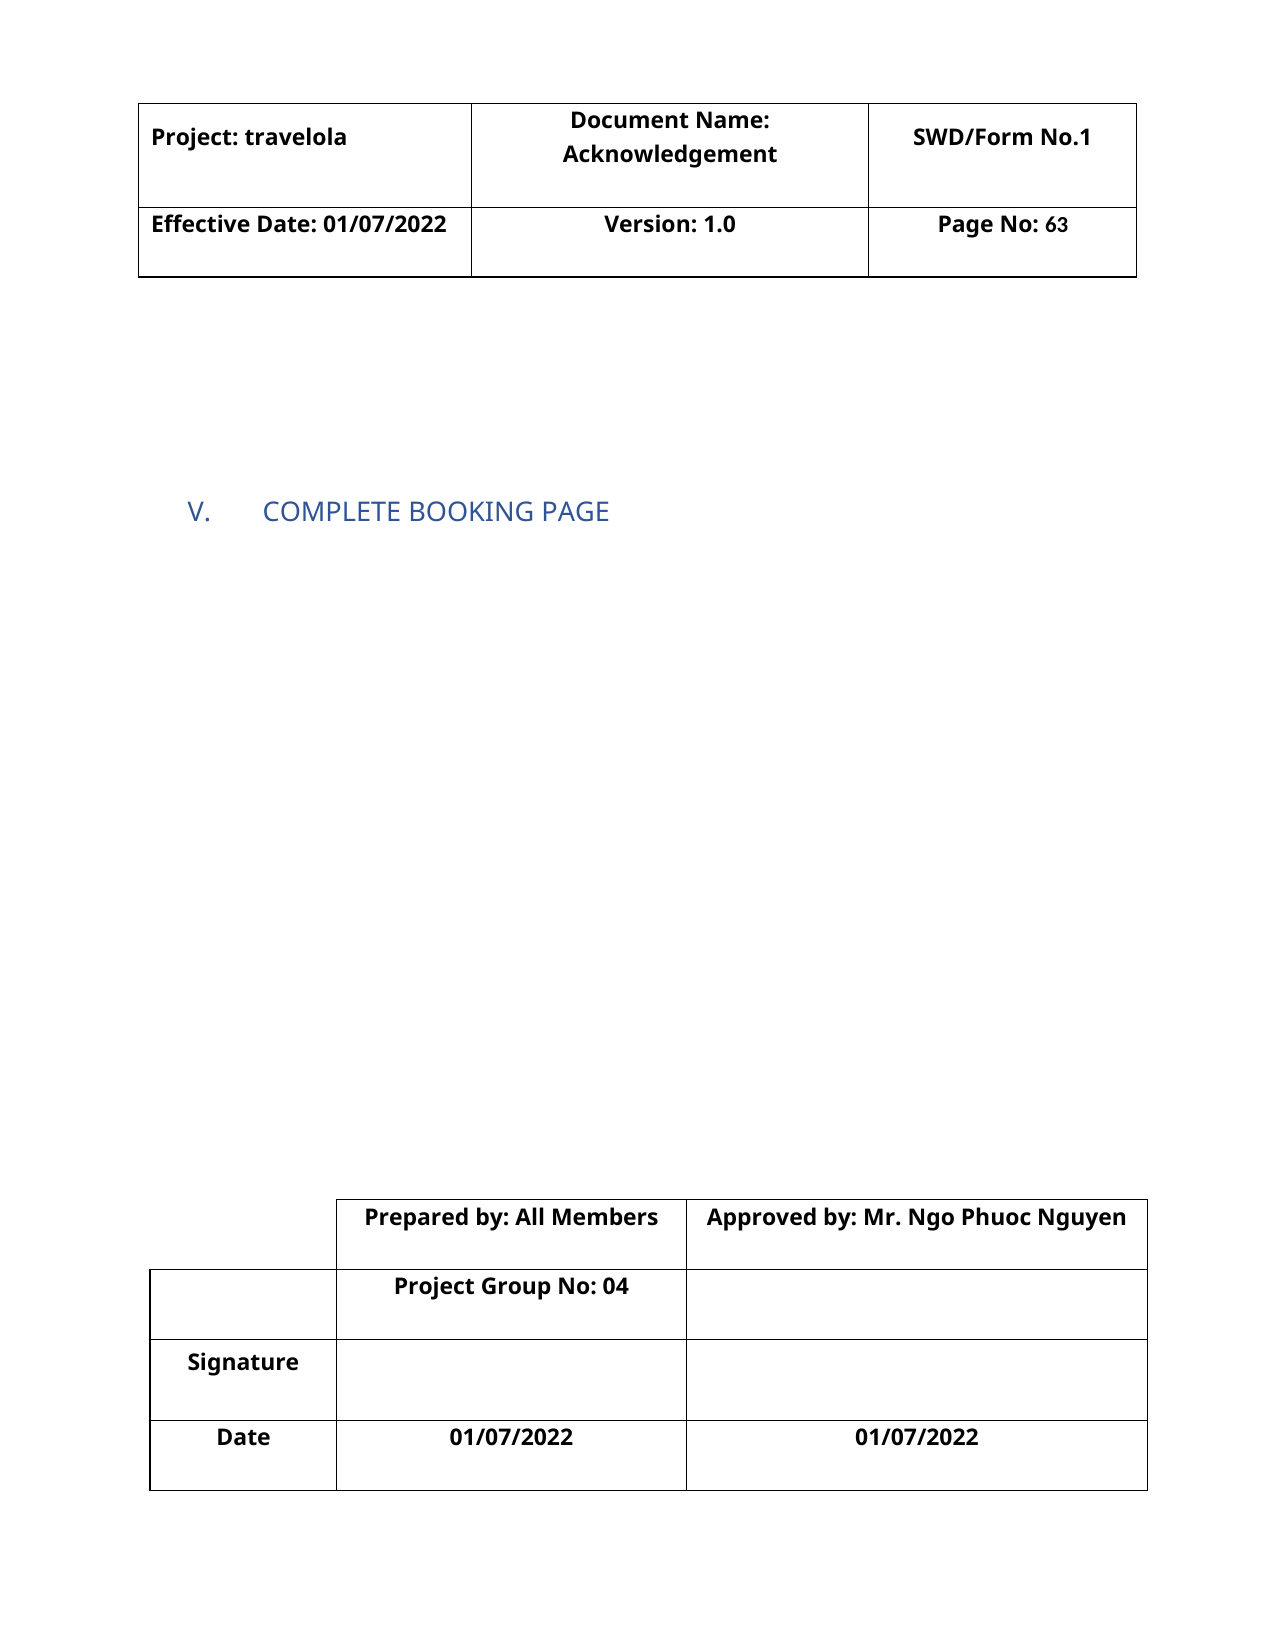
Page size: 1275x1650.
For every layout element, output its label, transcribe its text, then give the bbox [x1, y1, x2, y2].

subtitle COMPLETE BOOKING PAGE [187, 493, 1125, 530]
